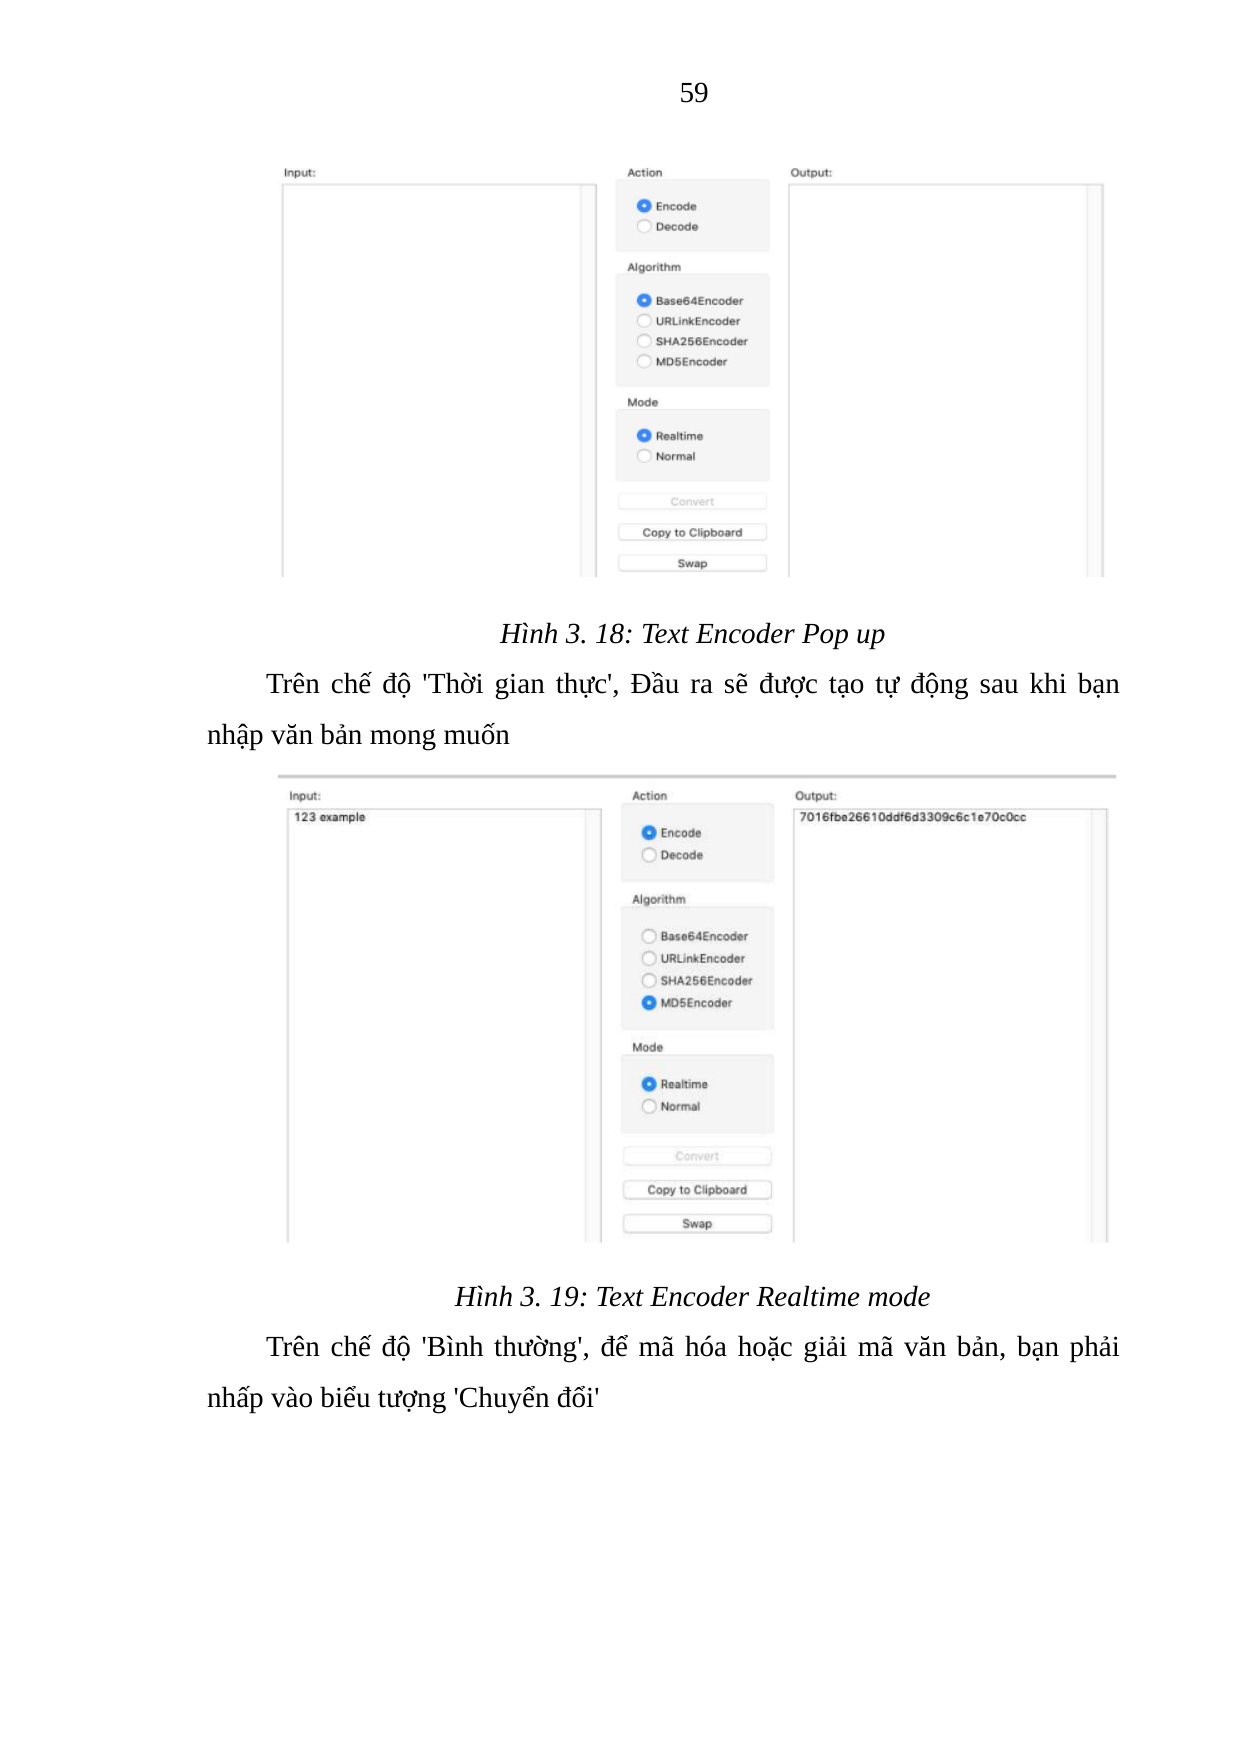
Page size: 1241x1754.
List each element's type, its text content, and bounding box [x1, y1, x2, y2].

text Trên chế độ 'Thời gian thực', Đầu ra sẽ được tạo tự động sau khi bạn nhập văn bản mong muốn [207, 666, 1122, 750]
text Trên chế độ 'Bình thường', để mã hóa hoặc giải mã văn bản, bạn phải nhấp vào biểu tượng 'Chuyển đổi' [207, 1329, 1122, 1413]
picture [268, 767, 1120, 1259]
picture [275, 147, 1113, 596]
